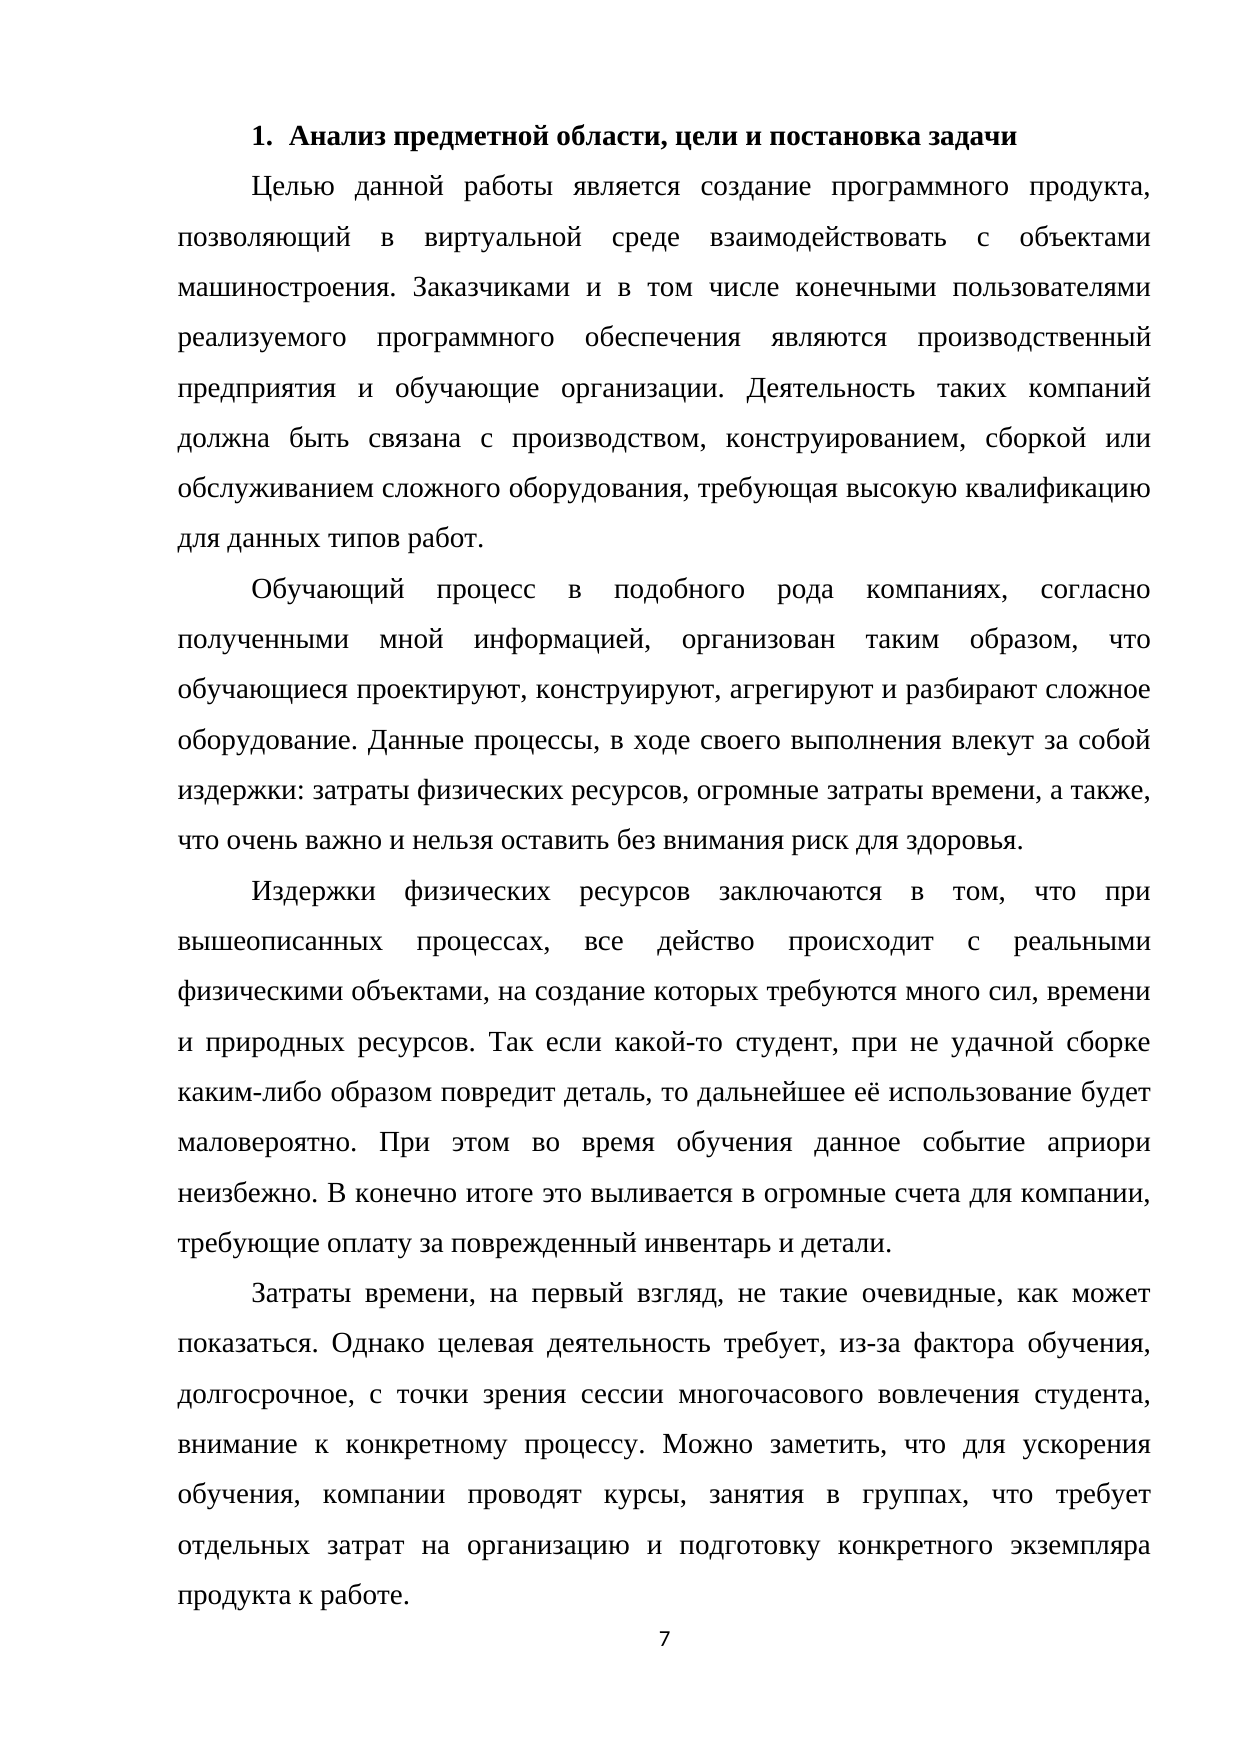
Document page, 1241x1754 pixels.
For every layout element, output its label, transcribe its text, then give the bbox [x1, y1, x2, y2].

text Затраты времени, на первый взгляд, не такие очевидные, как может показаться. Однако целевая деятельность требует, из-за фактора обучения, долгосрочное, с точки зрения сессии многочасового вовлечения студента, внимание к конкретному процессу. Можно заметить, что для ускорения обучения, компании проводят курсы, занятия в группах, что требует отдельных затрат на организацию и подготовку конкретного экземпляра продукта к работе. [177, 1275, 1152, 1611]
text Обучающий процесс в подобного рода компаниях, согласно полученными мной информацией, организован таким образом, что обучающиеся проектируют, конструируют, агрегируют и разбирают сложное оборудование. Данные процессы, в ходе своего выполнения влекут за собой издержки: затраты физических ресурсов, огромные затраты времени, а также, что очень важно и нельзя оставить без внимания риск для здоровья. [177, 571, 1152, 856]
list Анализ предметной области, цели и постановка задачи [251, 118, 1152, 152]
text Издержки физических ресурсов заключаются в том, что при вышеописанных процессах, все действо происходит с реальными физическими объектами, на создание которых требуются много сил, времени и природных ресурсов. Так если какой-то студент, при не удачной сборке каким-либо образом повредит деталь, то дальнейшее её использование будет маловероятно. При этом во время обучения данное событие априори неизбежно. В конечно итоге это выливается в огромные счета для компании, требующие оплату за поврежденный инвентарь и детали. [177, 873, 1152, 1258]
text Целью данной работы является создание программного продукта, позволяющий в виртуальной среде взаимодействовать с объектами машиностроения. Заказчиками и в том числе конечными пользователями реализуемого программного обеспечения являются производственный предприятия и обучающие организации. Деятельность таких компаний должна быть связана с производством, конструированием, сборкой или обслуживанием сложного оборудования, требующая высокую квалификацию для данных типов работ. [177, 168, 1152, 554]
